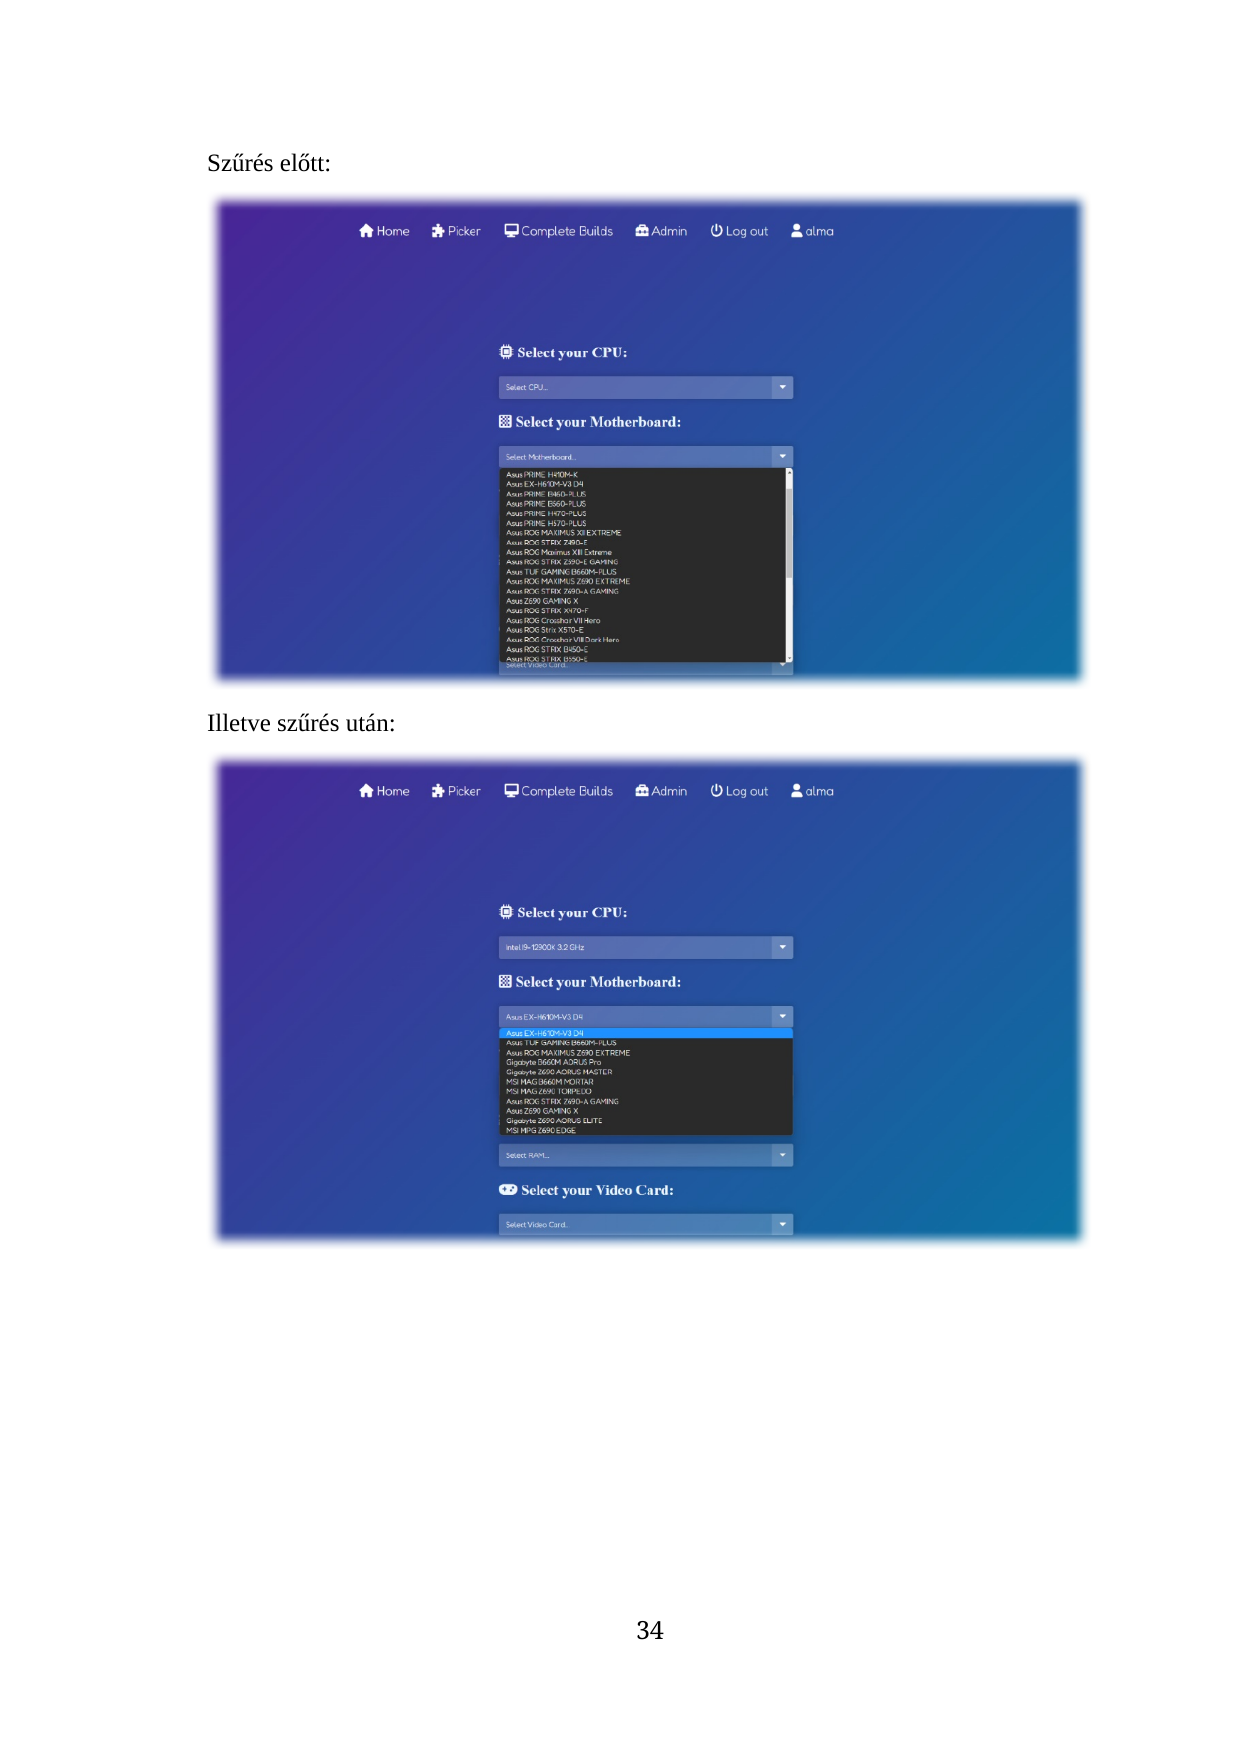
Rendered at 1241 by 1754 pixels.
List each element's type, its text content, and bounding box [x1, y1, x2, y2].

text Illetve szűrés után: [207, 708, 1092, 737]
text Szűrés előtt: [207, 148, 1092, 176]
picture [223, 207, 1075, 673]
picture [223, 767, 1075, 1233]
